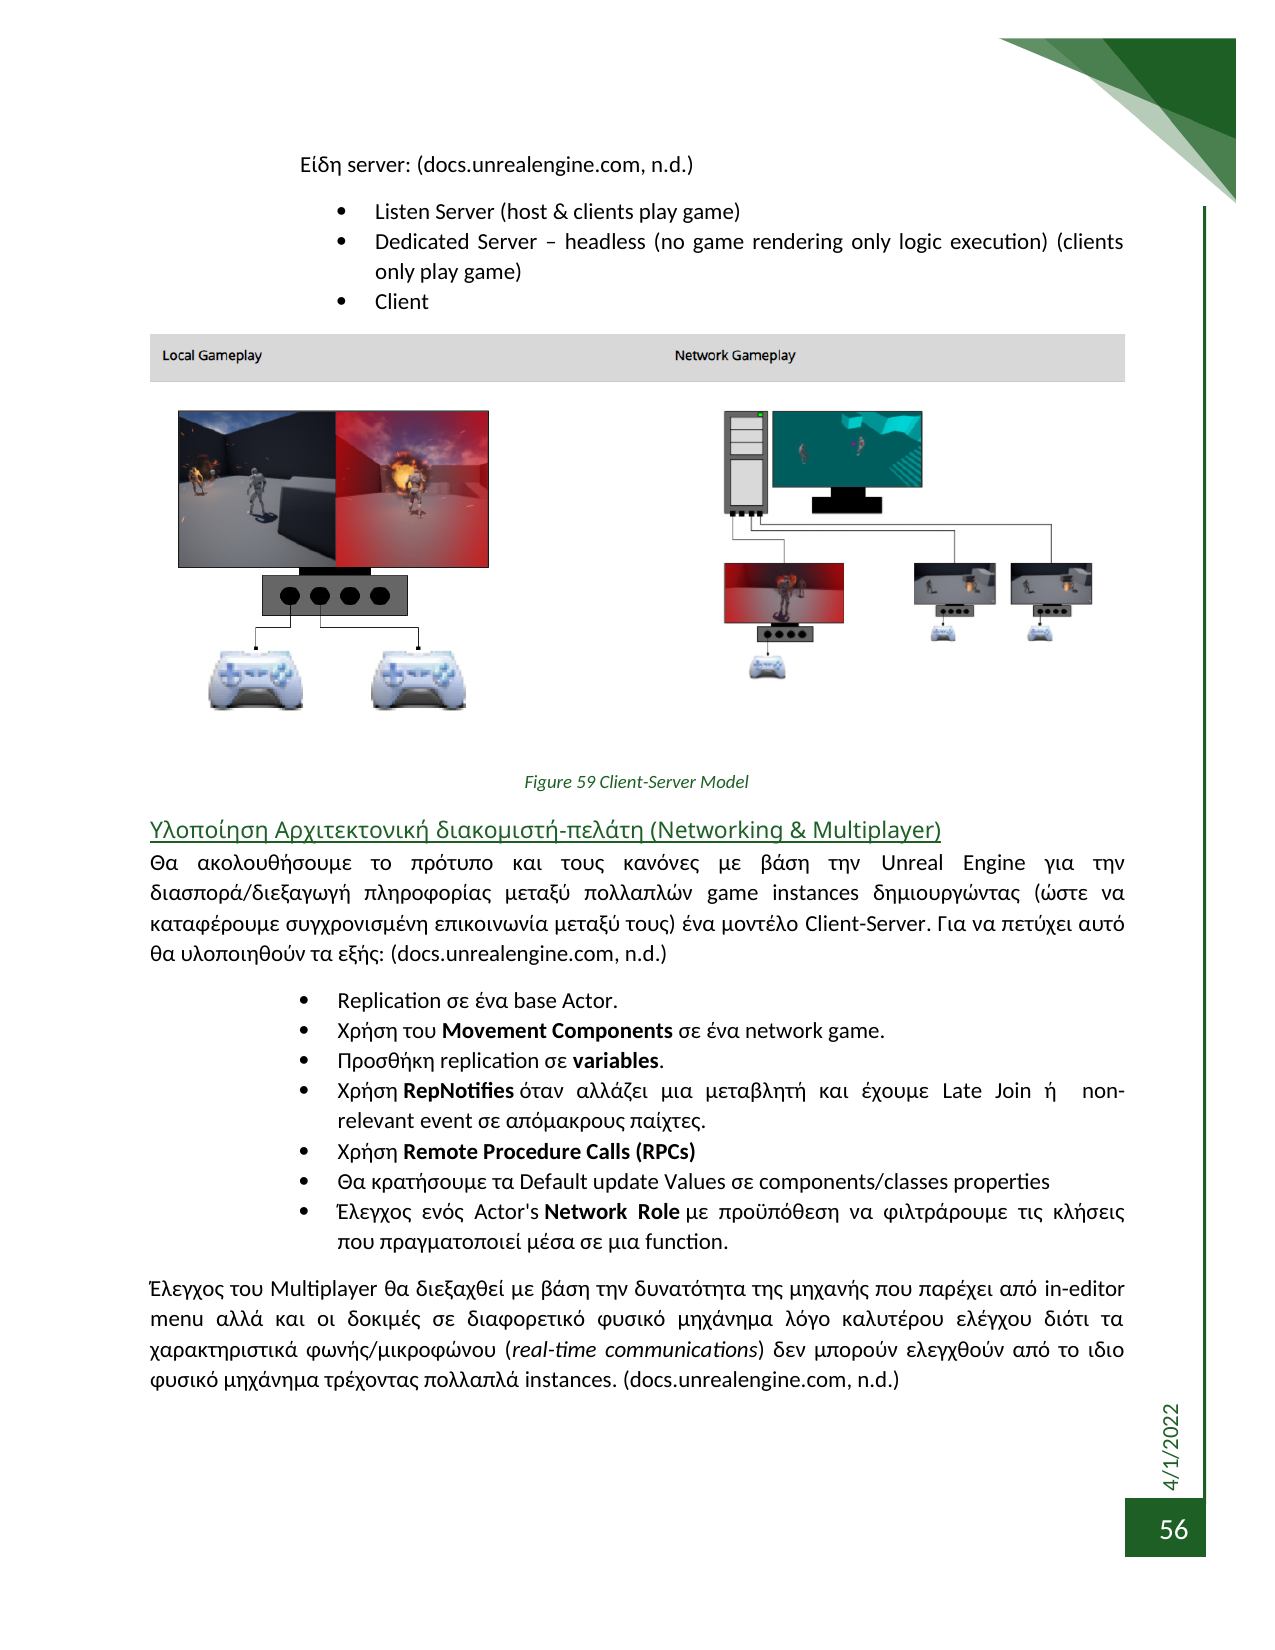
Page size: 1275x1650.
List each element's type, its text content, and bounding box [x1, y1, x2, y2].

text Figure 60 Client-Server Model [150, 771, 1125, 794]
subtitle Υλοποίηση Αρχιτεκτονική διακομιστή-πελάτη (Networking & Multiplayer) [150, 814, 1125, 846]
list Χρήση του Movement Components σε ένα network game. [300, 1016, 1125, 1044]
list Έλεγχος ενός Actor's Network Role με προϋπόθεση να φιλτράρουμε τις κλήσεις που πραγματοποιεί μέσα σε μια function. [300, 1197, 1125, 1255]
list Προσθήκη replication σε variables. [300, 1046, 1125, 1074]
text Έλεγχος του Multiplayer θα διεξαχθεί με βάση την δυνατότητα της μηχανής που παρέχει από in-editor menu αλλά και οι δοκιμές σε διαφορετικό φυσικό μηχάνημα λόγο καλυτέρου ελέγχου διότι τα χαρακτηριστικά φωνής/μικροφώνου (real-time communications) δεν μπορούν ελεγχθούν από το ιδιο φυσικό μηχάνημα τρέχοντας πολλαπλά instances. [150, 1274, 1125, 1393]
list Θα κρατήσουμε τα Default update Values σε components/classes properties [300, 1167, 1125, 1195]
picture [997, 38, 1236, 204]
list Χρήση Remote Procedure Calls (RPCs) [300, 1137, 1125, 1165]
list Client [337, 287, 1125, 316]
list Replication σε ένα base Actor. [300, 986, 1125, 1014]
picture [150, 334, 1125, 752]
list Χρήση RepNotifies όταν αλλάζει μια μεταβλητή και έχουμε Late Join ή non-relevant event σε απόμακρους παίχτες. [300, 1076, 1125, 1134]
text Είδη server: [300, 150, 1125, 178]
list Dedicated Server – headless (no game rendering only logic execution) (clients only play game) [337, 227, 1125, 285]
text Θα ακολουθήσουμε το πρότυπο και τους κανόνες με βάση την Unreal Engine για την διασπορά/διεξαγωγή πληροφορίας μεταξύ πολλαπλών game instances δημιουργώντας (ώστε να καταφέρουμε συγχρονισμένη επικοινωνία μεταξύ τους) ένα μοντέλο Client-Server. Για να πετύχει αυτό θα υλοποιηθούν τα εξής: [150, 848, 1125, 967]
list Listen Server (host & clients play game) [337, 197, 1125, 225]
